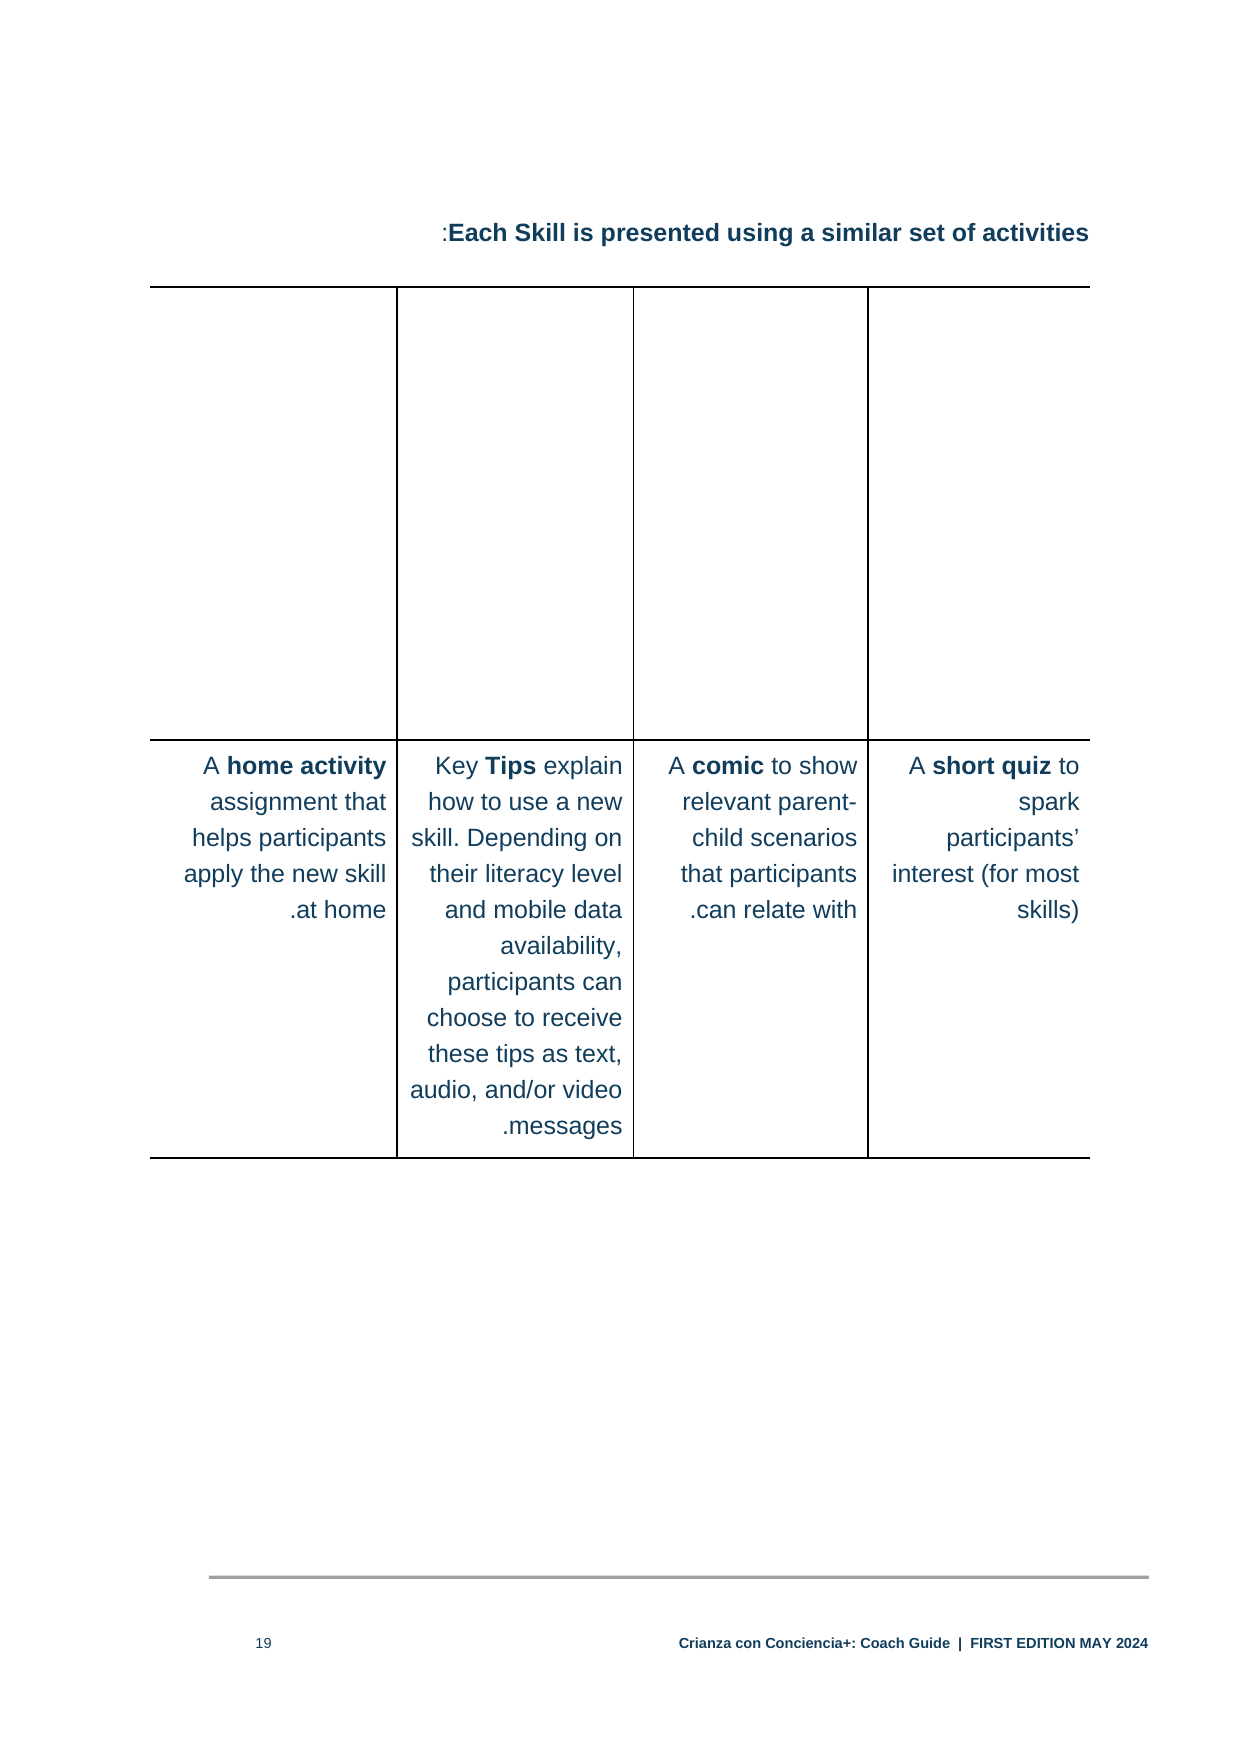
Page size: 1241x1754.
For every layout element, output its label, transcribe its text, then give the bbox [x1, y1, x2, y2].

table_header [869, 288, 1090, 739]
table_cell A home activity assignment that helps participants apply the new skill at home. [150, 741, 396, 1157]
table_header [634, 288, 867, 739]
table_header [398, 288, 633, 739]
text Each Skill is presented using a similar set of activities: [150, 218, 1090, 247]
table_header [150, 288, 396, 739]
table_cell A comic to show relevant parent-child scenarios that participants can relate with. [634, 741, 867, 1157]
table_cell A short quiz to spark participants’ interest (for most skills) [869, 741, 1090, 1157]
table_cell Key Tips explain how to use a new skill. Depending on their literacy level and mobile data availability, participants can choose to receive these tips as text, audio, and/or video messages. [398, 741, 633, 1157]
